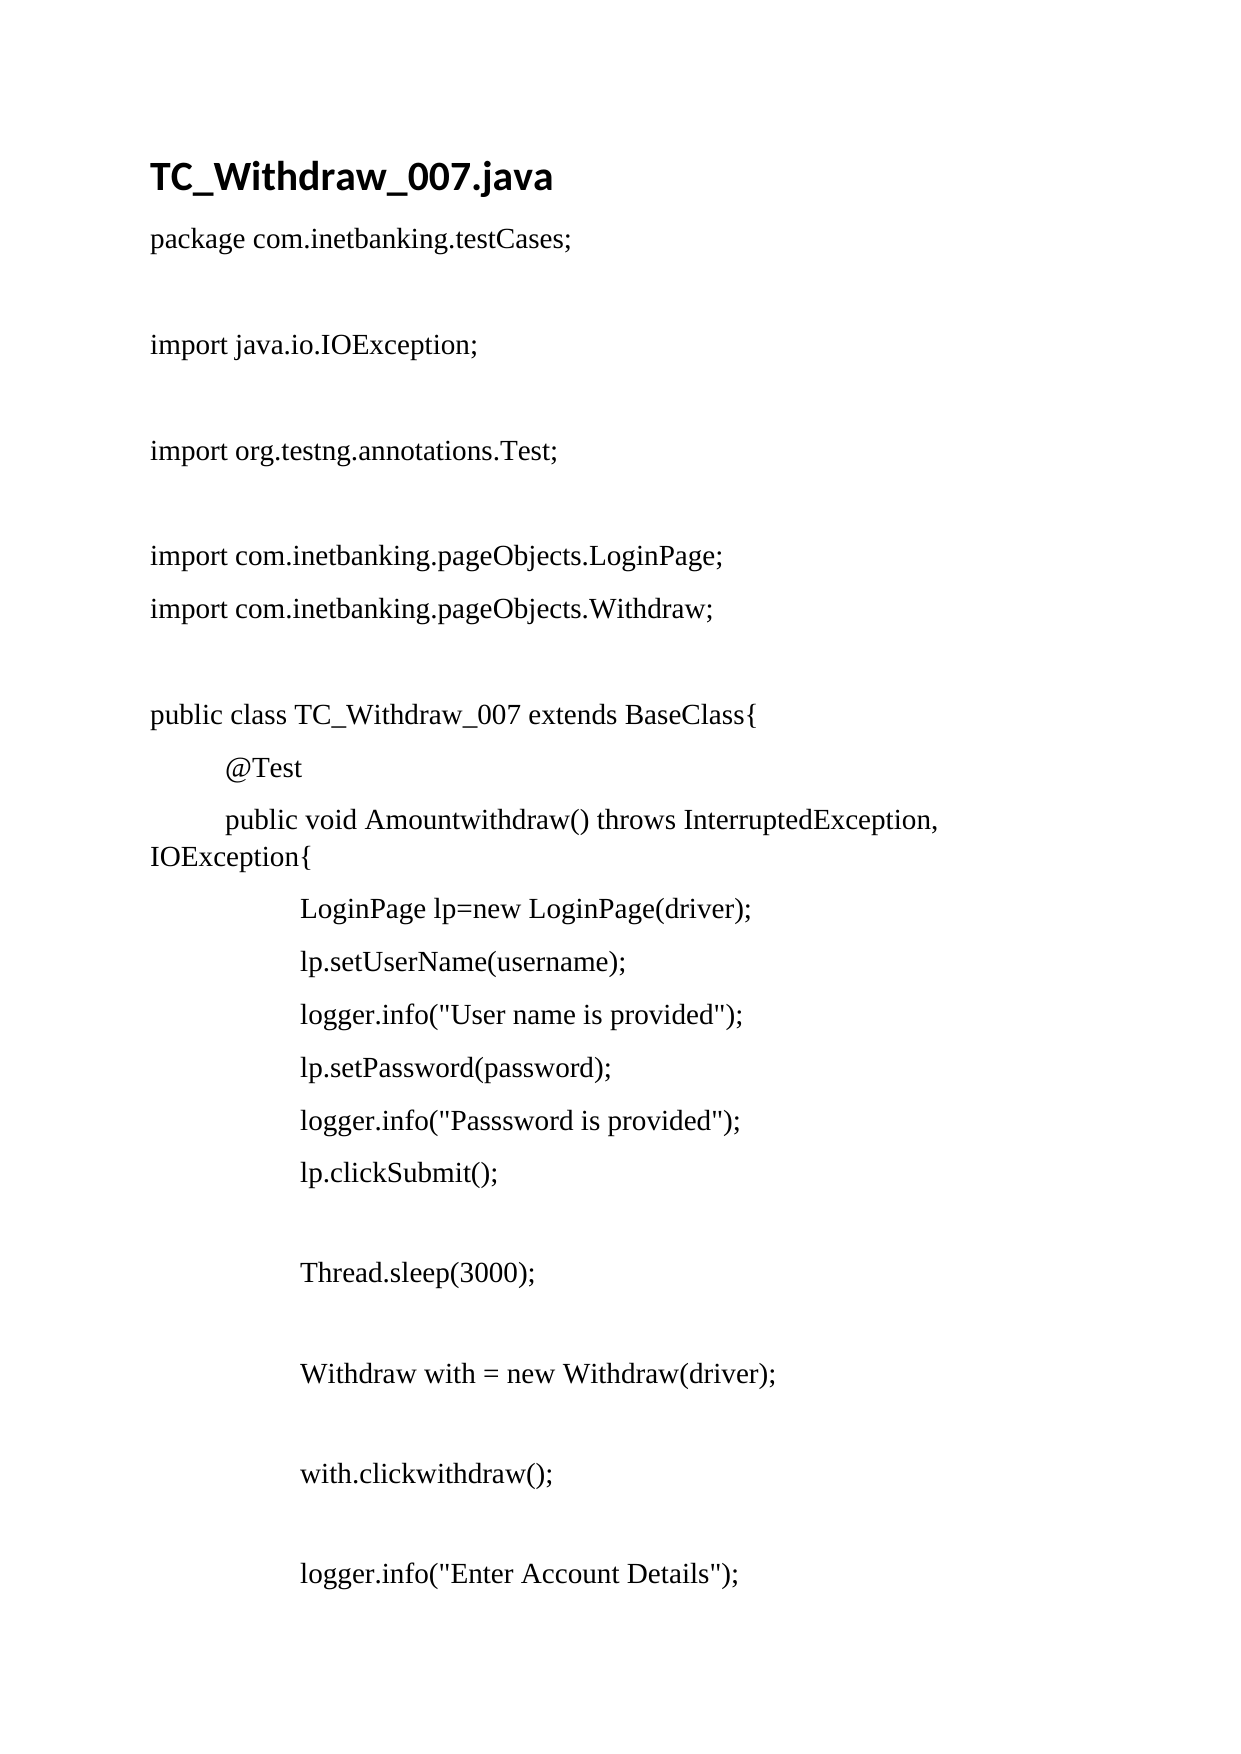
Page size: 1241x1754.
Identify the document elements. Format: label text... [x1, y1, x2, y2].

text with.clickwithdraw(); [150, 1456, 1090, 1489]
text logger.info("Enter Account Details"); [150, 1556, 1090, 1589]
text public class TC_Withdraw_007 extends BaseClass{ [150, 697, 1090, 730]
text Withdraw with = new Withdraw(driver); [150, 1356, 1090, 1389]
text logger.info("User name is provided"); [150, 997, 1090, 1031]
text import java.io.IOException; [150, 327, 1090, 361]
text LoginPage lp=new LoginPage(driver); [150, 891, 1090, 925]
text TC_Withdraw_007.java [150, 150, 1090, 201]
text Thread.sleep(3000); [150, 1256, 1090, 1289]
text import com.inetbanking.pageObjects.LoginPage; [150, 538, 1090, 572]
text lp.setUserName(username); [150, 944, 1090, 978]
text import org.testng.annotations.Test; [150, 433, 1090, 466]
text lp.clickSubmit(); [150, 1156, 1090, 1189]
text package com.inetbanking.testCases; [150, 222, 1090, 255]
text @Test [150, 750, 1090, 783]
text public void Amountwithdraw() throws InterruptedException, IOException{ [150, 802, 1090, 872]
text logger.info("Passsword is provided"); [150, 1103, 1090, 1136]
text import com.inetbanking.pageObjects.Withdraw; [150, 591, 1090, 625]
text lp.setPassword(password); [150, 1050, 1090, 1083]
